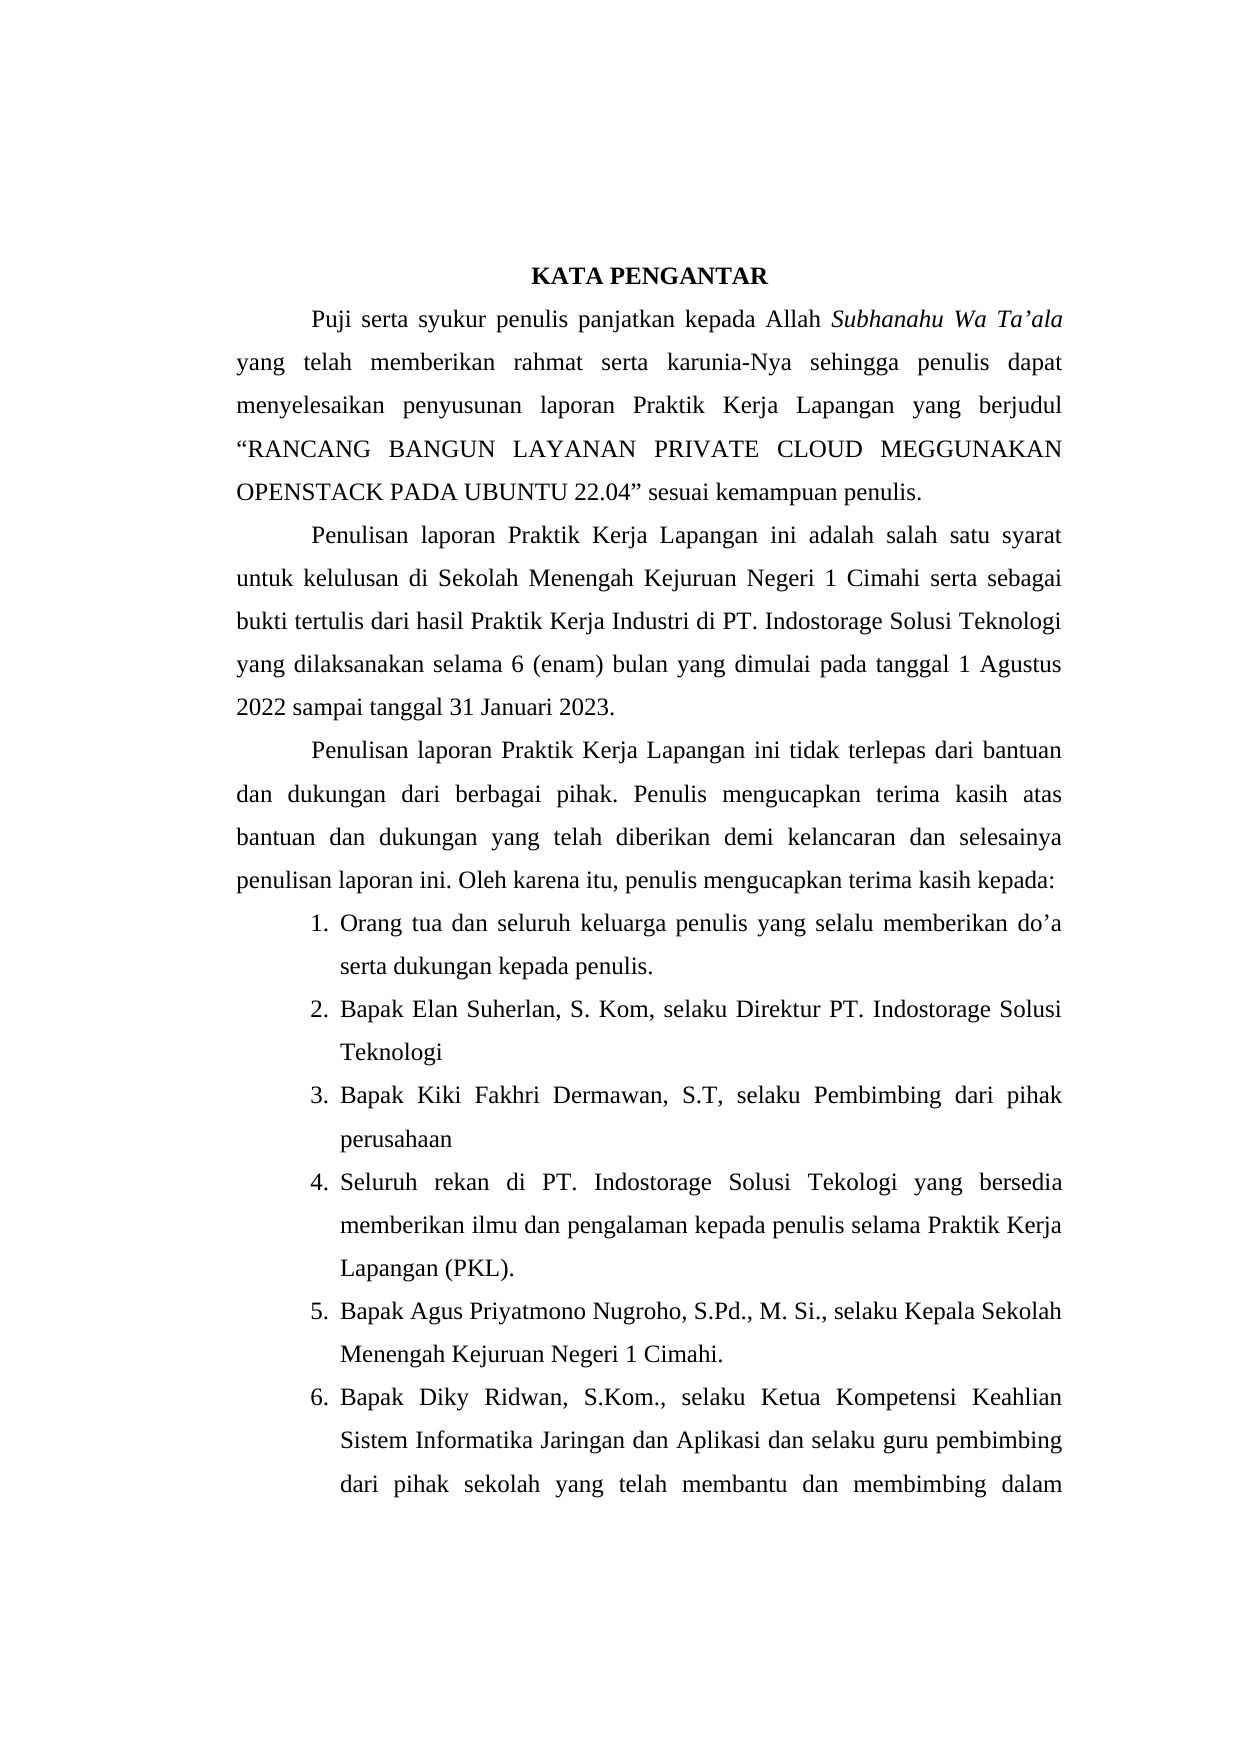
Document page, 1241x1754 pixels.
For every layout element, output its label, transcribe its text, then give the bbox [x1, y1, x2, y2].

text Penulisan laporan Praktik Kerja Lapangan ini adalah salah satu syarat untuk kelulusan di Sekolah Menengah Kejuruan Negeri 1 Cimahi serta sebagai bukti tertulis dari hasil Praktik Kerja Industri di PT. Indostorage Solusi Teknologi yang dilaksanakan selama 6 (enam) bulan yang dimulai pada tanggal 1 Agustus 2022 sampai tanggal 31 Januari 2023. [236, 520, 1063, 721]
list Bapak Agus Priyatmono Nugroho, S.Pd., M. Si., selaku Kepala Sekolah Menengah Kejuruan Negeri 1 Cimahi. [310, 1296, 1063, 1368]
list Bapak Kiki Fakhri Dermawan, S.T, selaku Pembimbing dari pihak perusahaan [310, 1081, 1063, 1152]
list Bapak Elan Suherlan, S. Kom, selaku Direktur PT. Indostorage Solusi Teknologi [310, 994, 1063, 1066]
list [310, 1382, 1063, 1497]
text Penulisan laporan Praktik Kerja Lapangan ini tidak terlepas dari bantuan dan dukungan dari berbagai pihak. Penulis mengucapkan terima kasih atas bantuan dan dukungan yang telah diberikan demi kelancaran dan selesainya penulisan laporan ini. Oleh karena itu, penulis mengucapkan terima kasih kepada: [236, 736, 1063, 894]
list Seluruh rekan di PT. Indostorage Solusi Tekologi yang bersedia memberikan ilmu dan pengalaman kepada penulis selama Praktik Kerja Lapangan (PKL). [310, 1167, 1063, 1282]
text Puji serta syukur penulis panjatkan kepada Allah Subhanahu Wa Ta’ala yang telah memberikan rahmat serta karunia-Nya sehingga penulis dapat menyelesaikan penyusunan laporan Praktik Kerja Lapangan yang berjudul “RANCANG BANGUN LAYANAN PRIVATE CLOUD MEGGUNAKAN OPENSTACK PADA UBUNTU 22.04” sesuai kemampuan penulis. [236, 304, 1063, 506]
subtitle KATA PENGANTAR [236, 261, 1063, 290]
list Orang tua dan seluruh keluarga penulis yang selalu memberikan do’a serta dukungan kepada penulis. [310, 908, 1063, 980]
